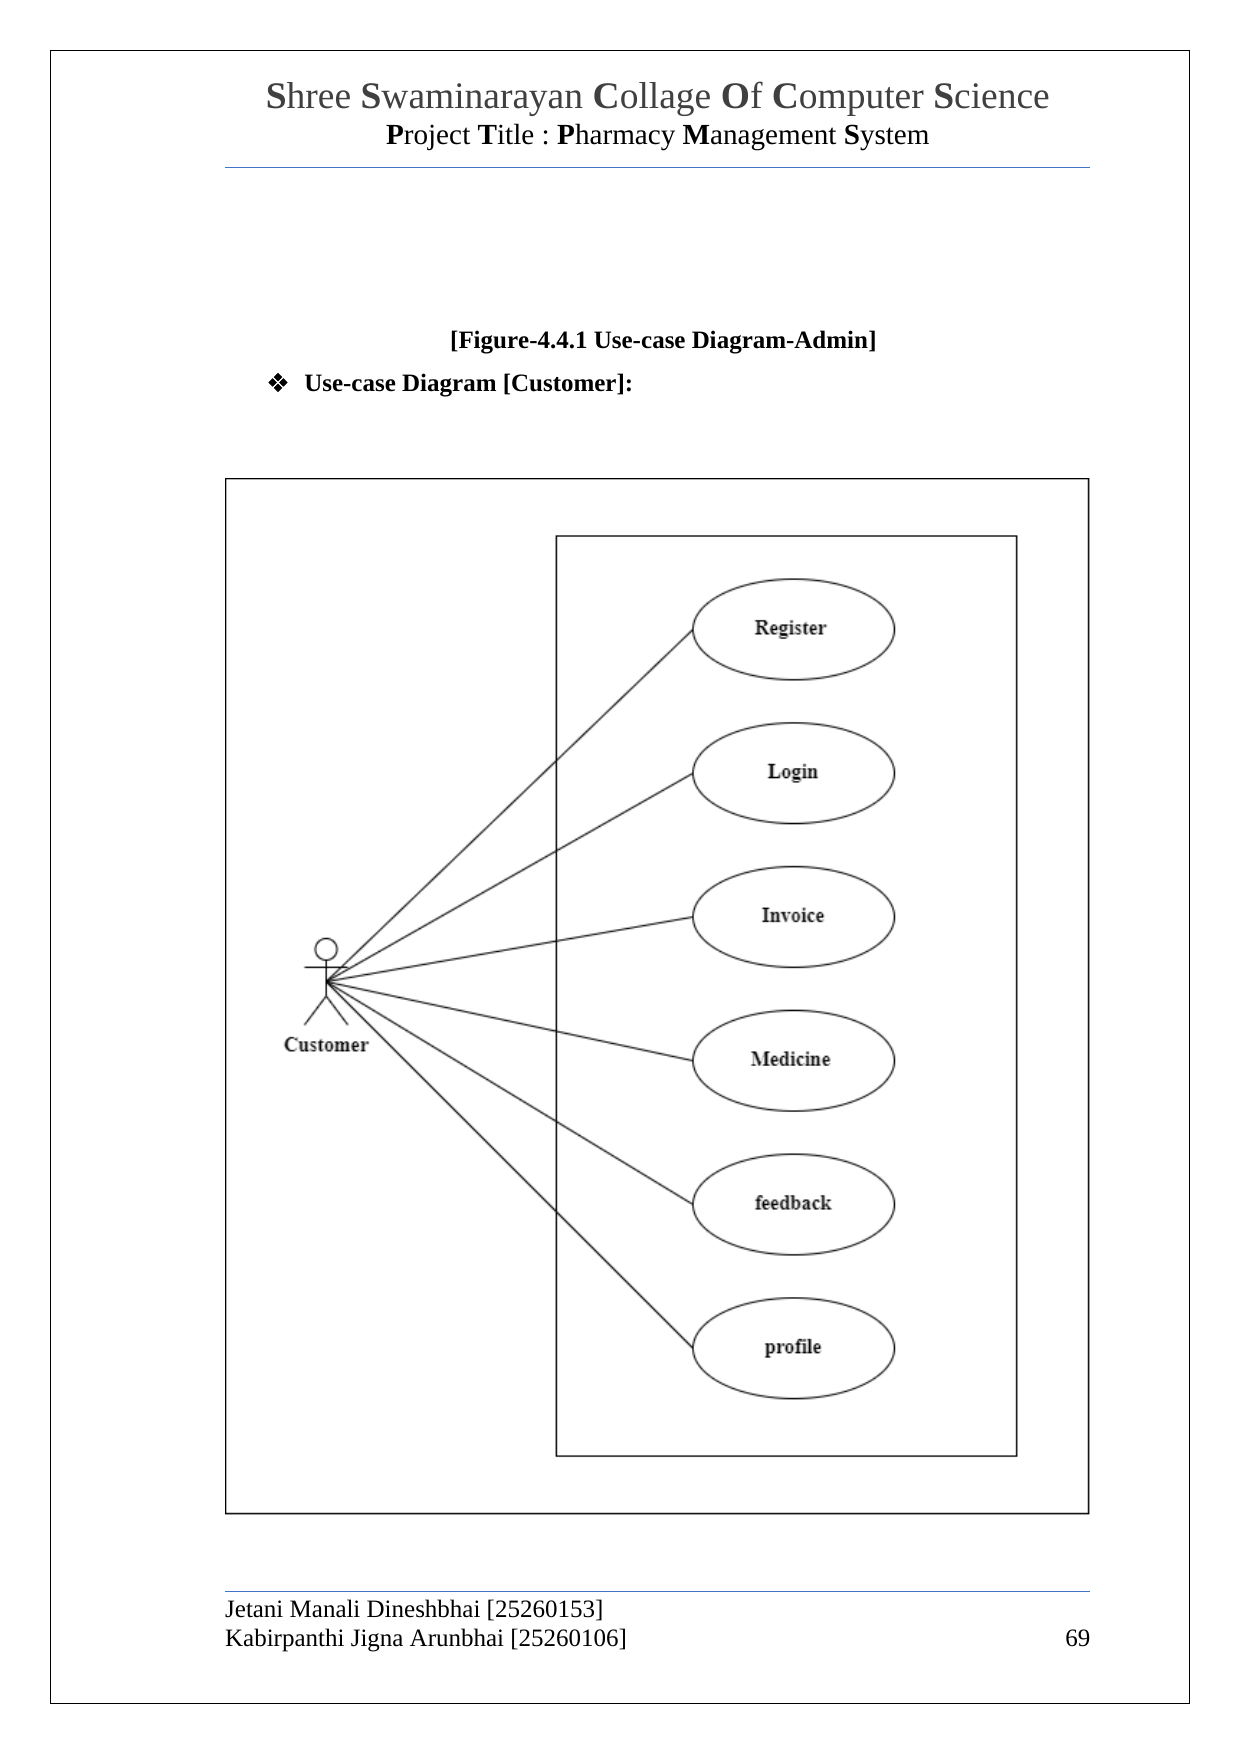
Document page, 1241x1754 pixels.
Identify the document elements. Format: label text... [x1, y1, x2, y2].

picture [225, 478, 1091, 1516]
list Use-case Diagram [Customer]: [267, 368, 1090, 397]
text [Figure-4.4.1 Use-case Diagram-Admin] [375, 325, 1090, 354]
